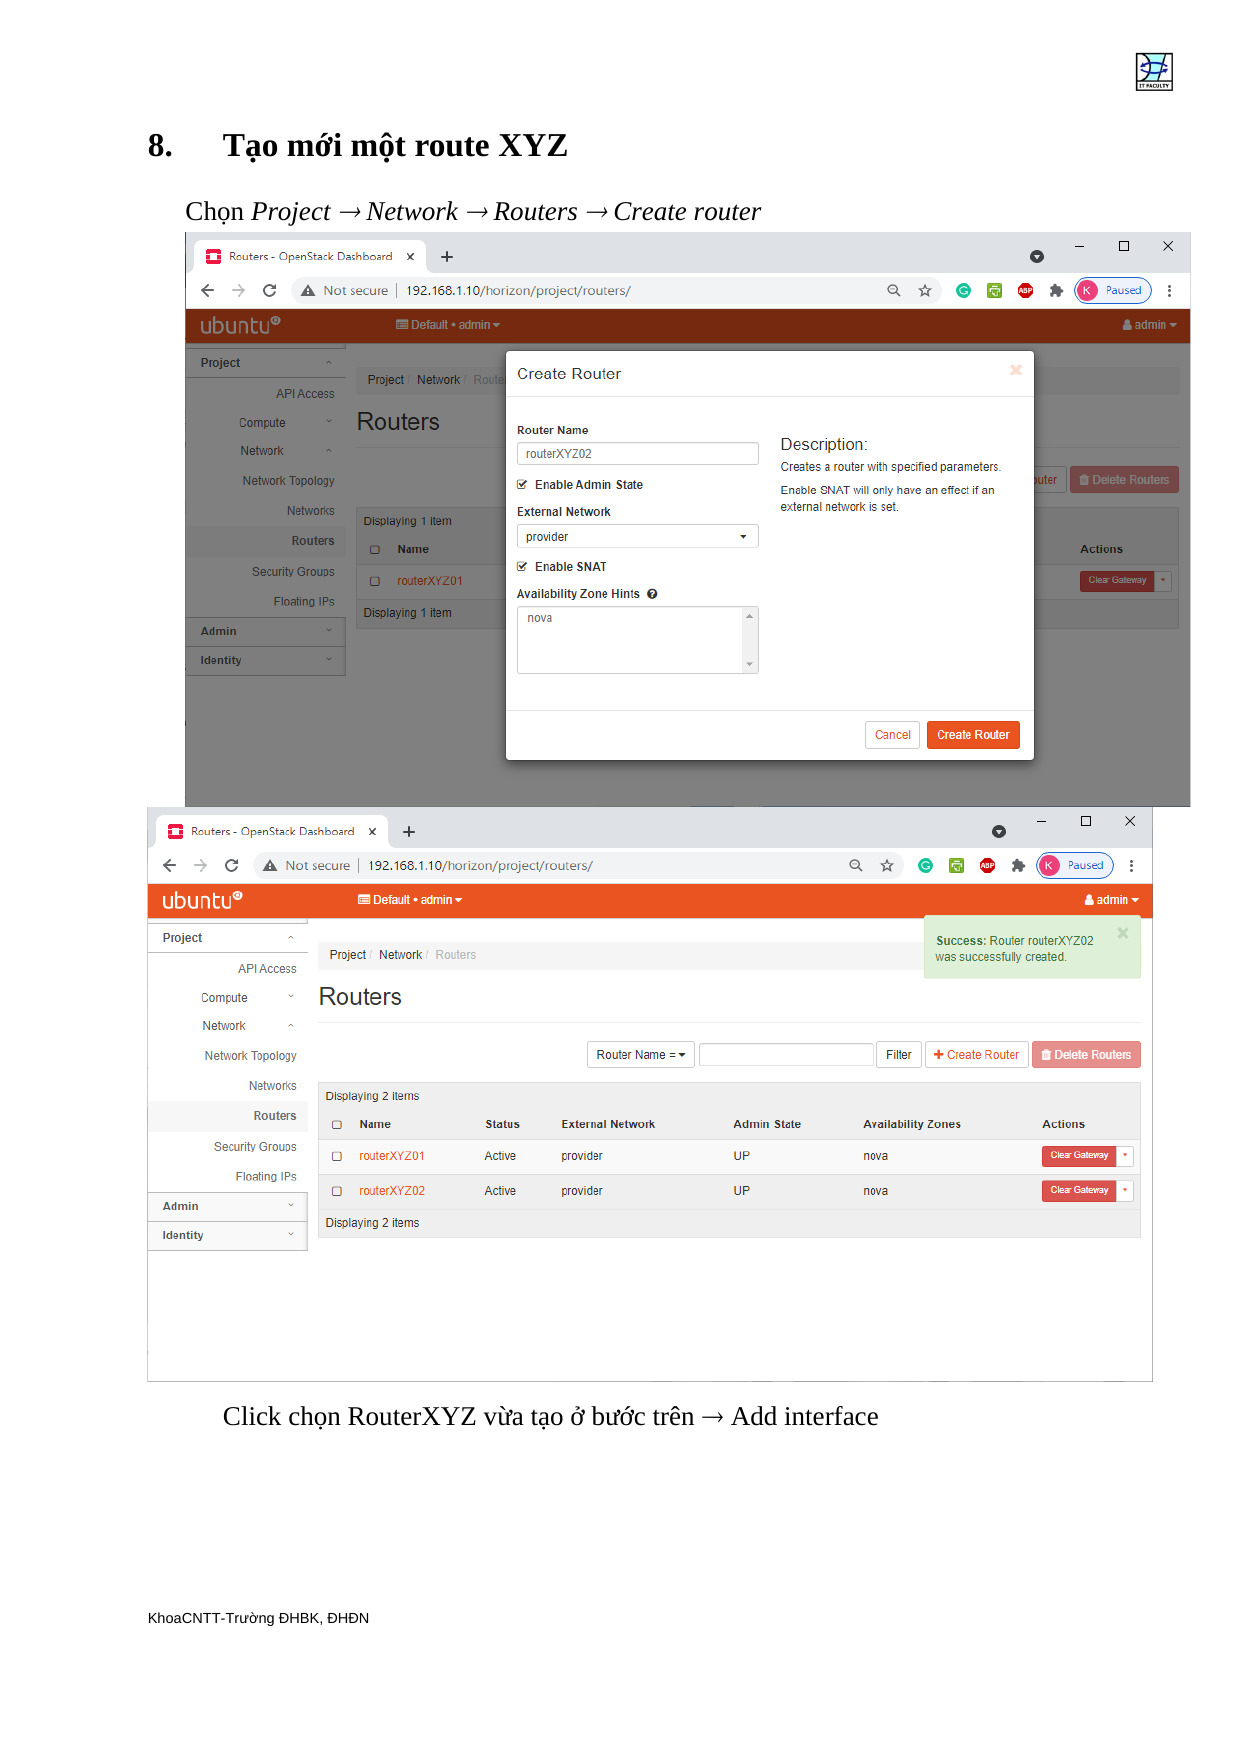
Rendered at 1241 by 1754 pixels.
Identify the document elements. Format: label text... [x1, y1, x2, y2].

text Click chọn RouterXYZ vừa tạo ở bước trên ® Add interface [148, 1394, 1122, 1432]
picture [1134, 52, 1174, 92]
subtitle Tạo mới một route XYZ [148, 125, 1122, 163]
text Chọn Project ® Network ® Routers ® Create router [148, 188, 1122, 226]
picture [147, 232, 1191, 1382]
